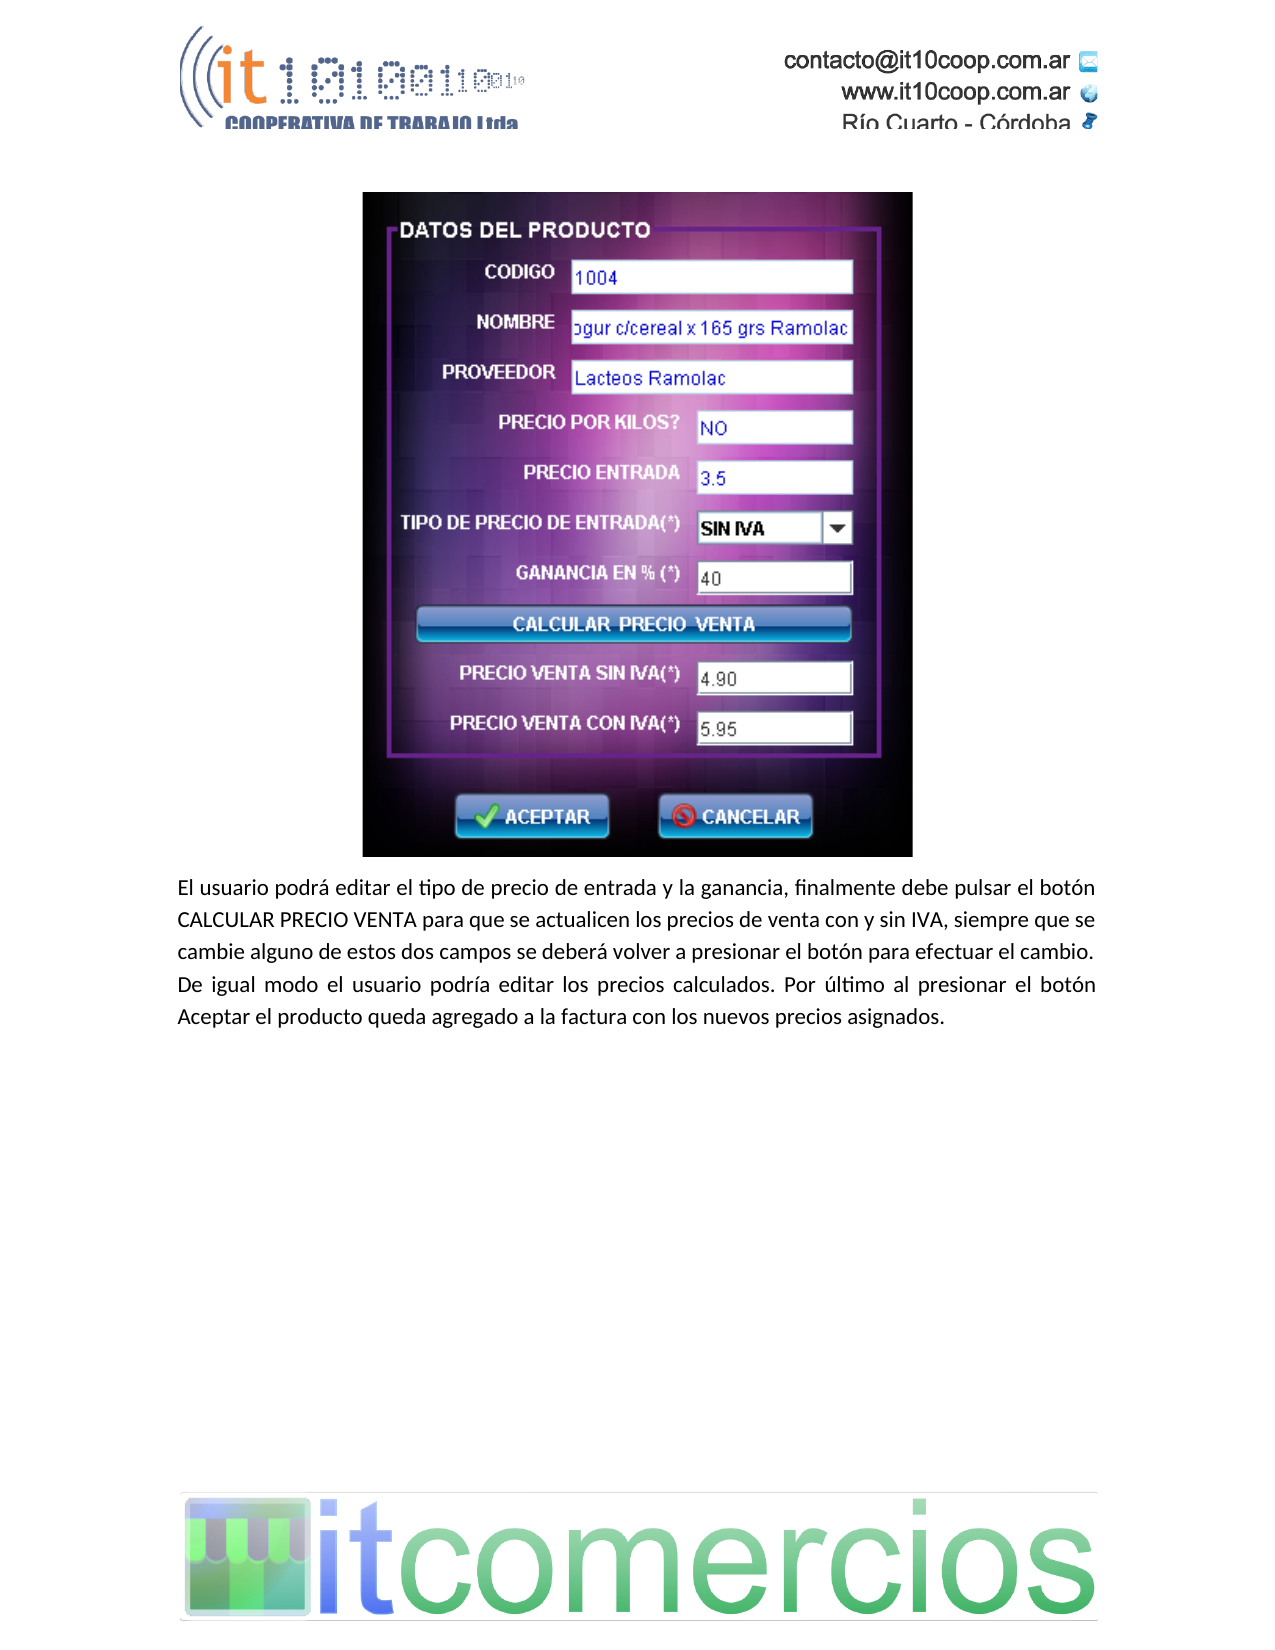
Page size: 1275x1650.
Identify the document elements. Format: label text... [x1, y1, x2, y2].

picture [362, 192, 913, 857]
text De igual modo el usuario podría editar los precios calculados. Por último al presionar el botón Aceptar el producto queda agregado a la factura con los nuevos precios asignados. [177, 970, 1098, 1030]
text El usuario podrá editar el tipo de precio de entrada y la ganancia, finalmente debe pulsar el botón CALCULAR PRECIO VENTA para que se actualicen los precios de venta con y sin IVA, siempre que se cambie alguno de estos dos campos se deberá volver a presionar el botón para efectuar el cambio. [177, 873, 1098, 966]
picture [178, 1487, 1096, 1622]
picture [178, 25, 1096, 129]
